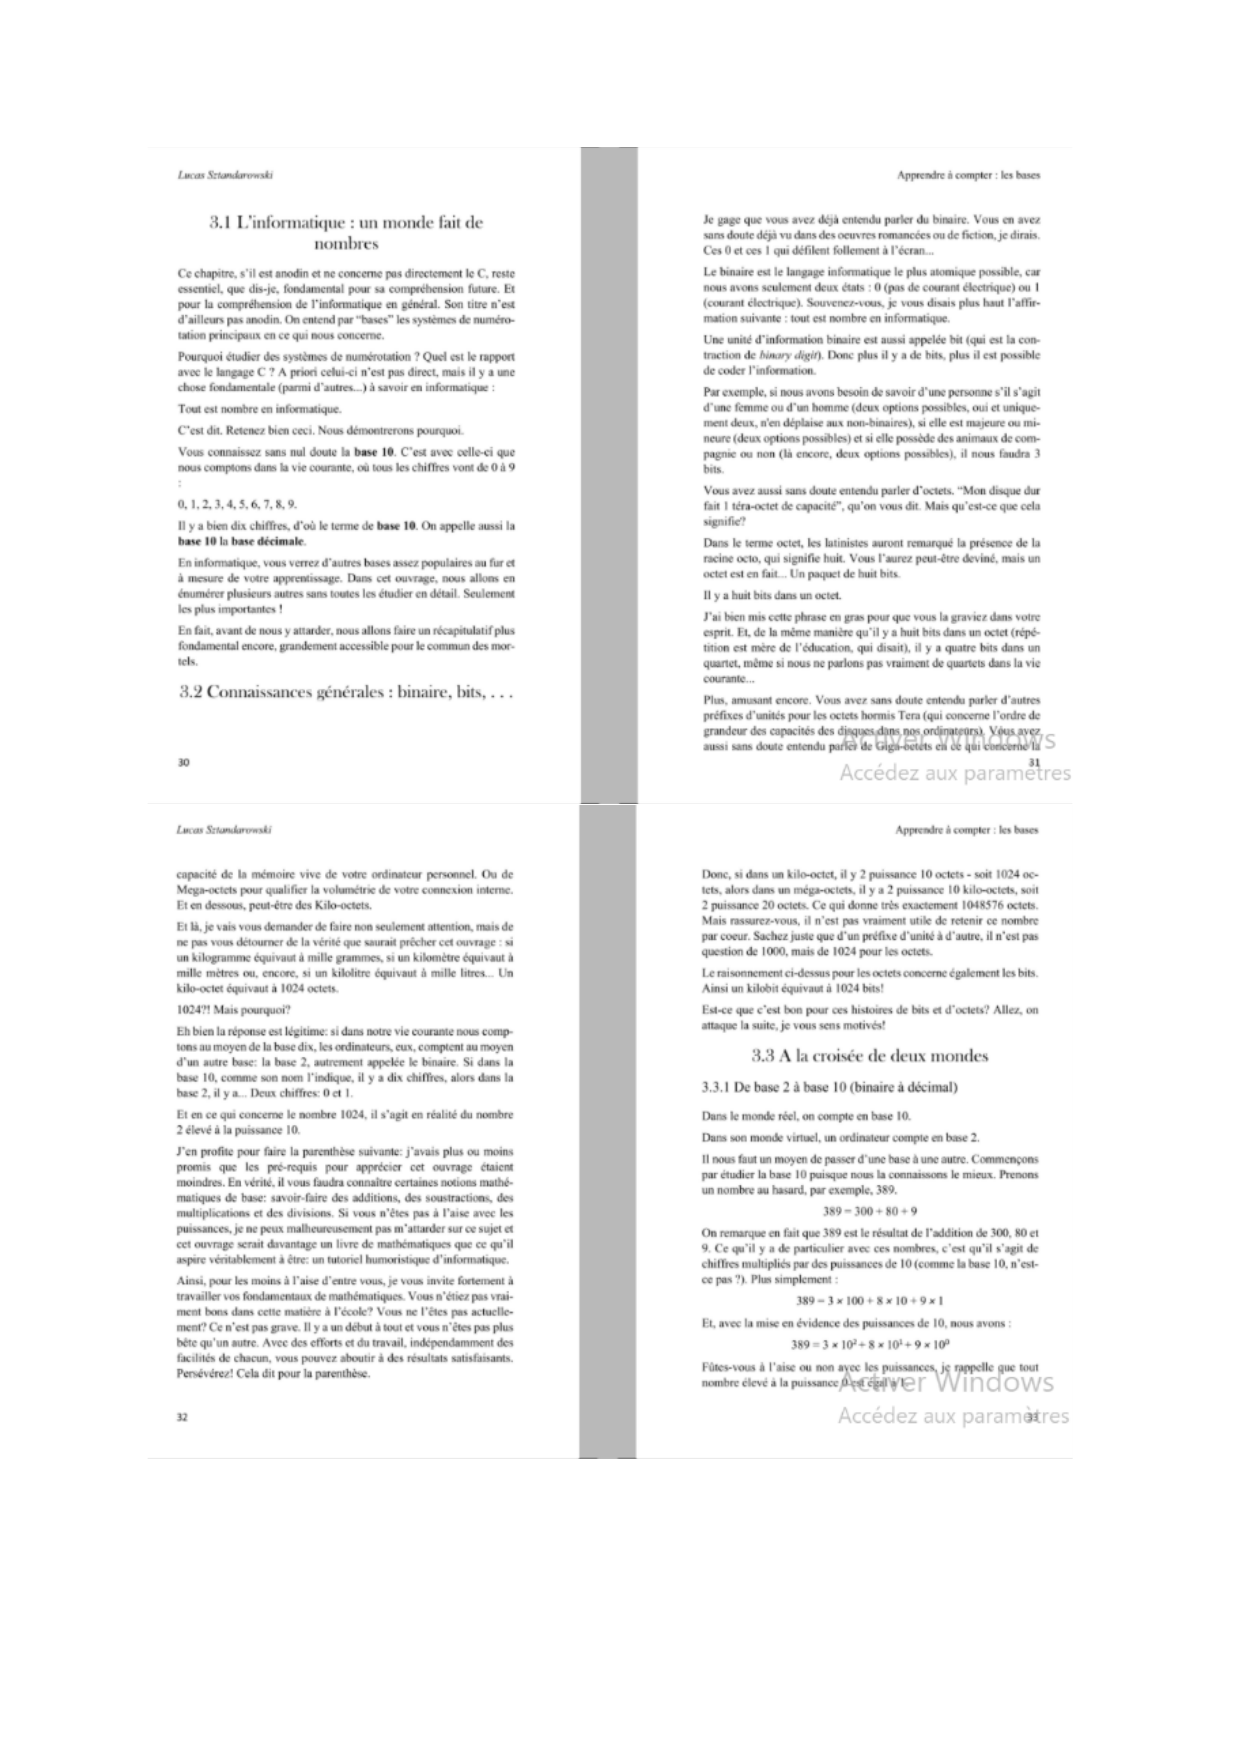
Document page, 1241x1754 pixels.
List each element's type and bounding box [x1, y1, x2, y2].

picture [147, 147, 1073, 804]
picture [147, 805, 1073, 1459]
